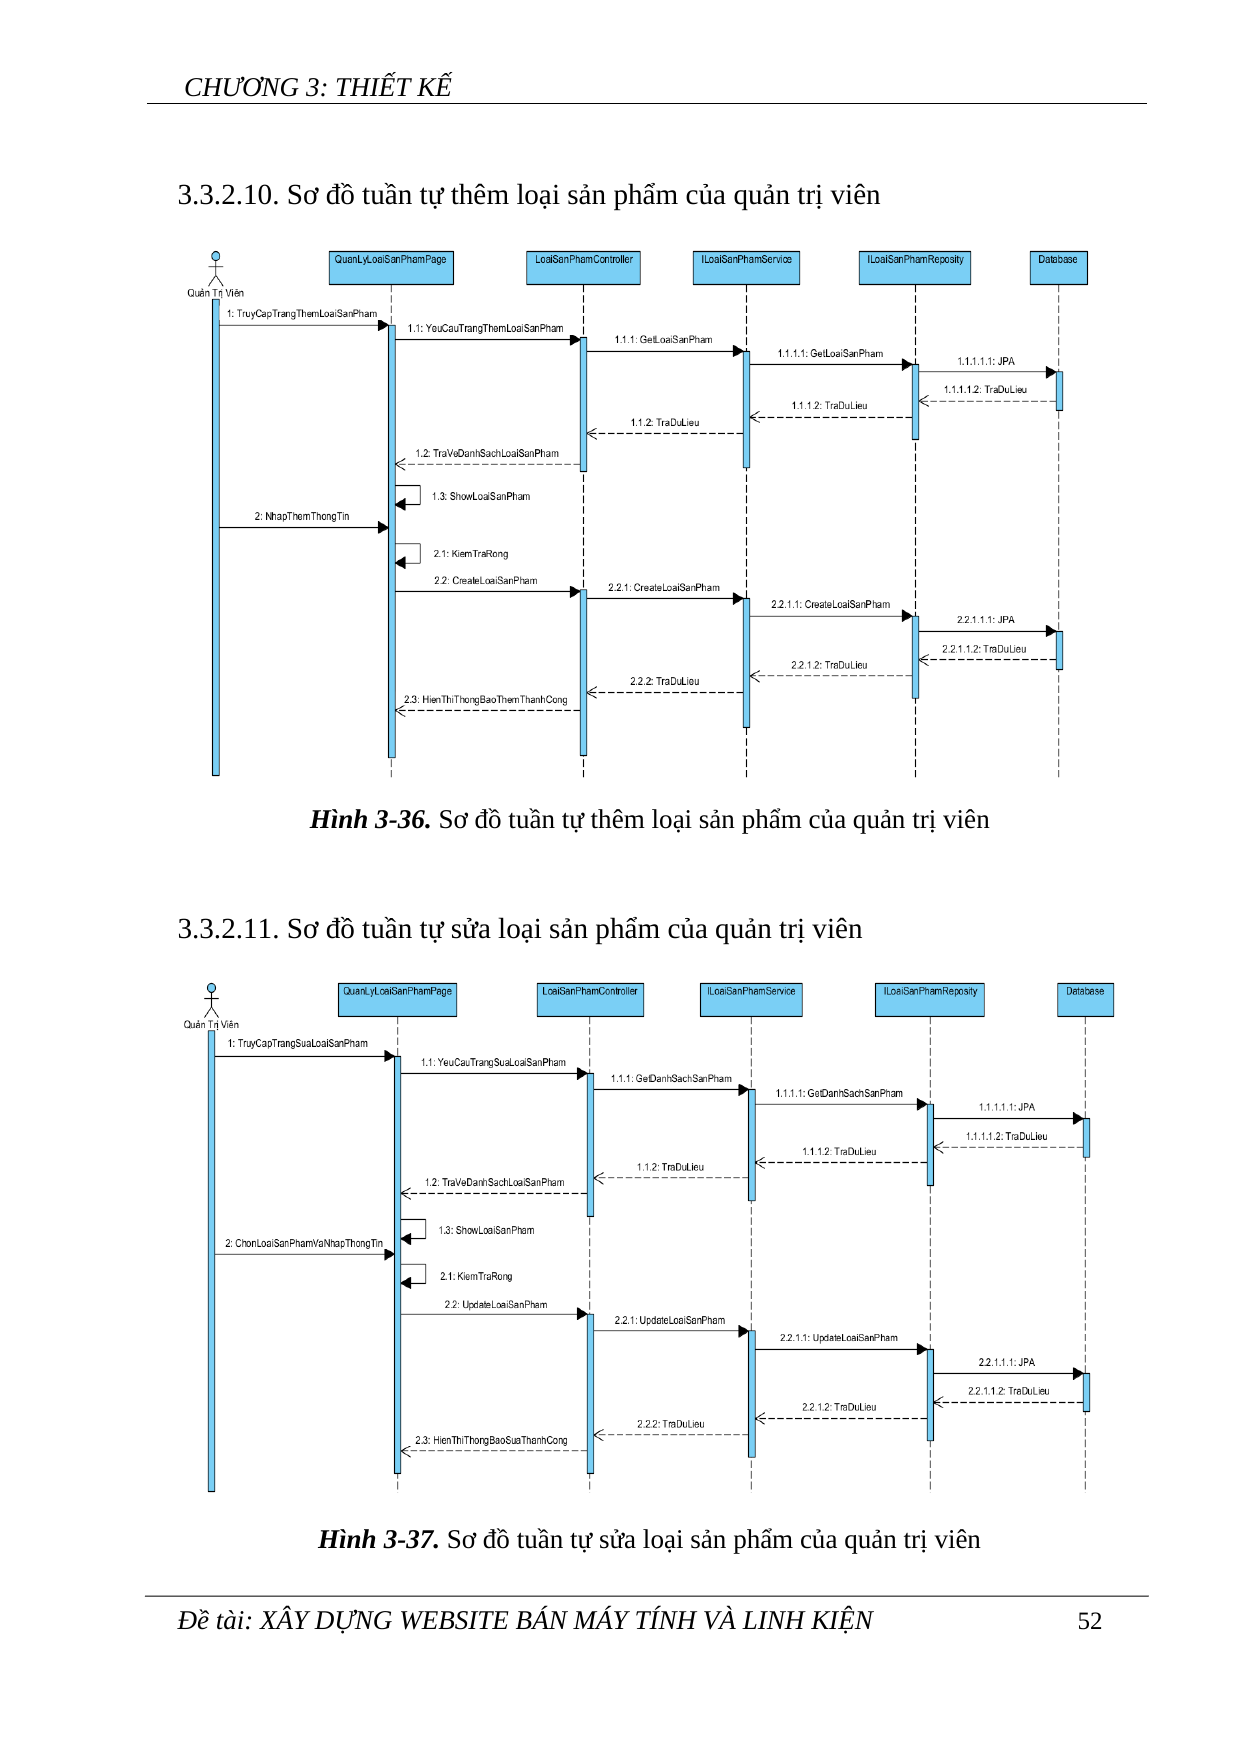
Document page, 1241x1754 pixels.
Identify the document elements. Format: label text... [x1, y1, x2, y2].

subtitle Sơ đồ tuần tự sửa loại sản phẩm của quản trị viên [177, 912, 1122, 945]
picture [177, 974, 1123, 1501]
picture [177, 240, 1123, 781]
text Hình 3-19. Sơ đồ tuần tự thêm loại sản phẩm của quản trị viên [177, 803, 1122, 834]
subtitle Sơ đồ tuần tự thêm loại sản phẩm của quản trị viên [177, 177, 1122, 211]
text Hình 3-20. Sơ đồ tuần tự sửa loại sản phẩm của quản trị viên [177, 1523, 1122, 1554]
